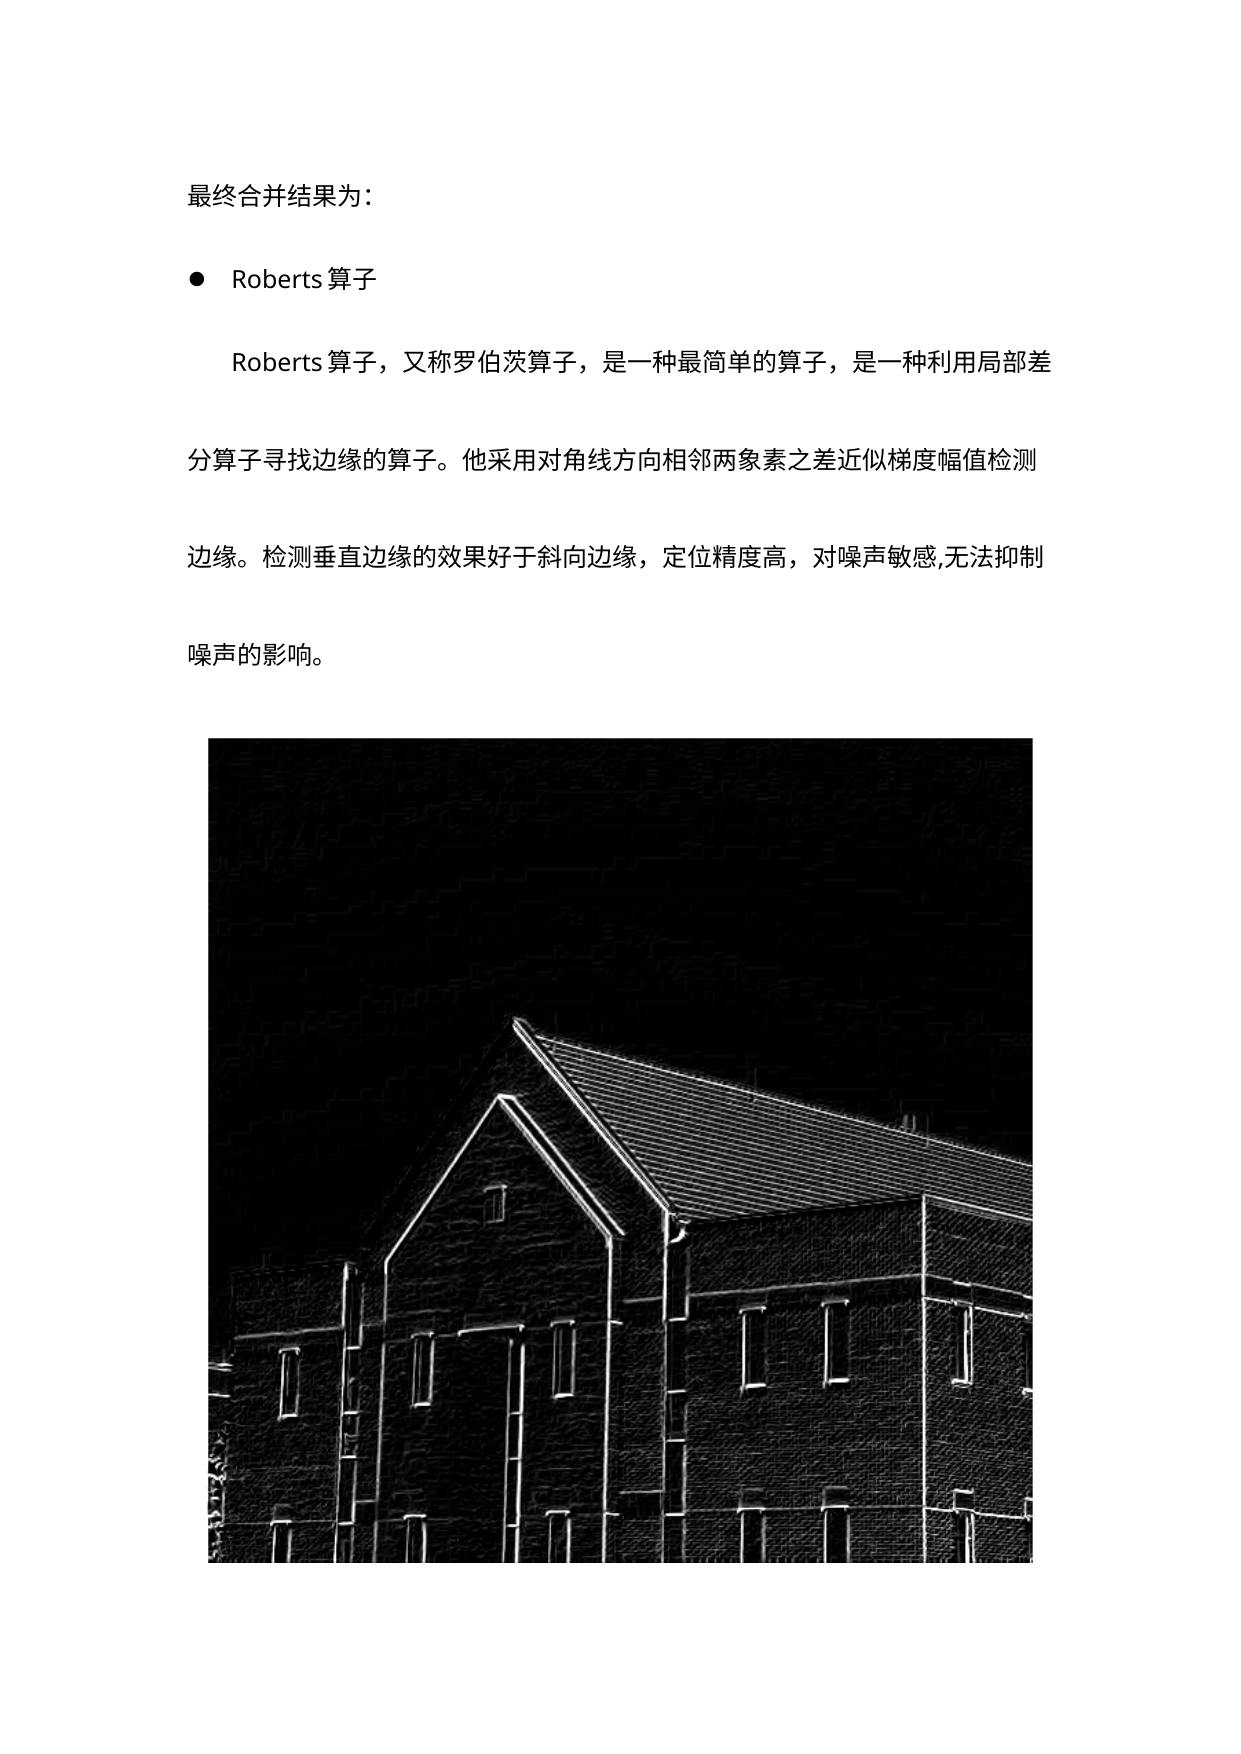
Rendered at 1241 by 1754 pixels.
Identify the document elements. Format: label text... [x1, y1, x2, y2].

picture [207, 737, 1033, 1563]
list Roberts算子 [187, 245, 1053, 310]
text 最终合并结果为： [187, 162, 1053, 227]
text Roberts算子，又称罗伯茨算子，是一种最简单的算子，是一种利用局部差分算子寻找边缘的算子。他采用对角线方向相邻两象素之差近似梯度幅值检测边缘。检测垂直边缘的效果好于斜向边缘，定位精度高，对噪声敏感,无法抑制噪声的影响。 [187, 328, 1053, 686]
